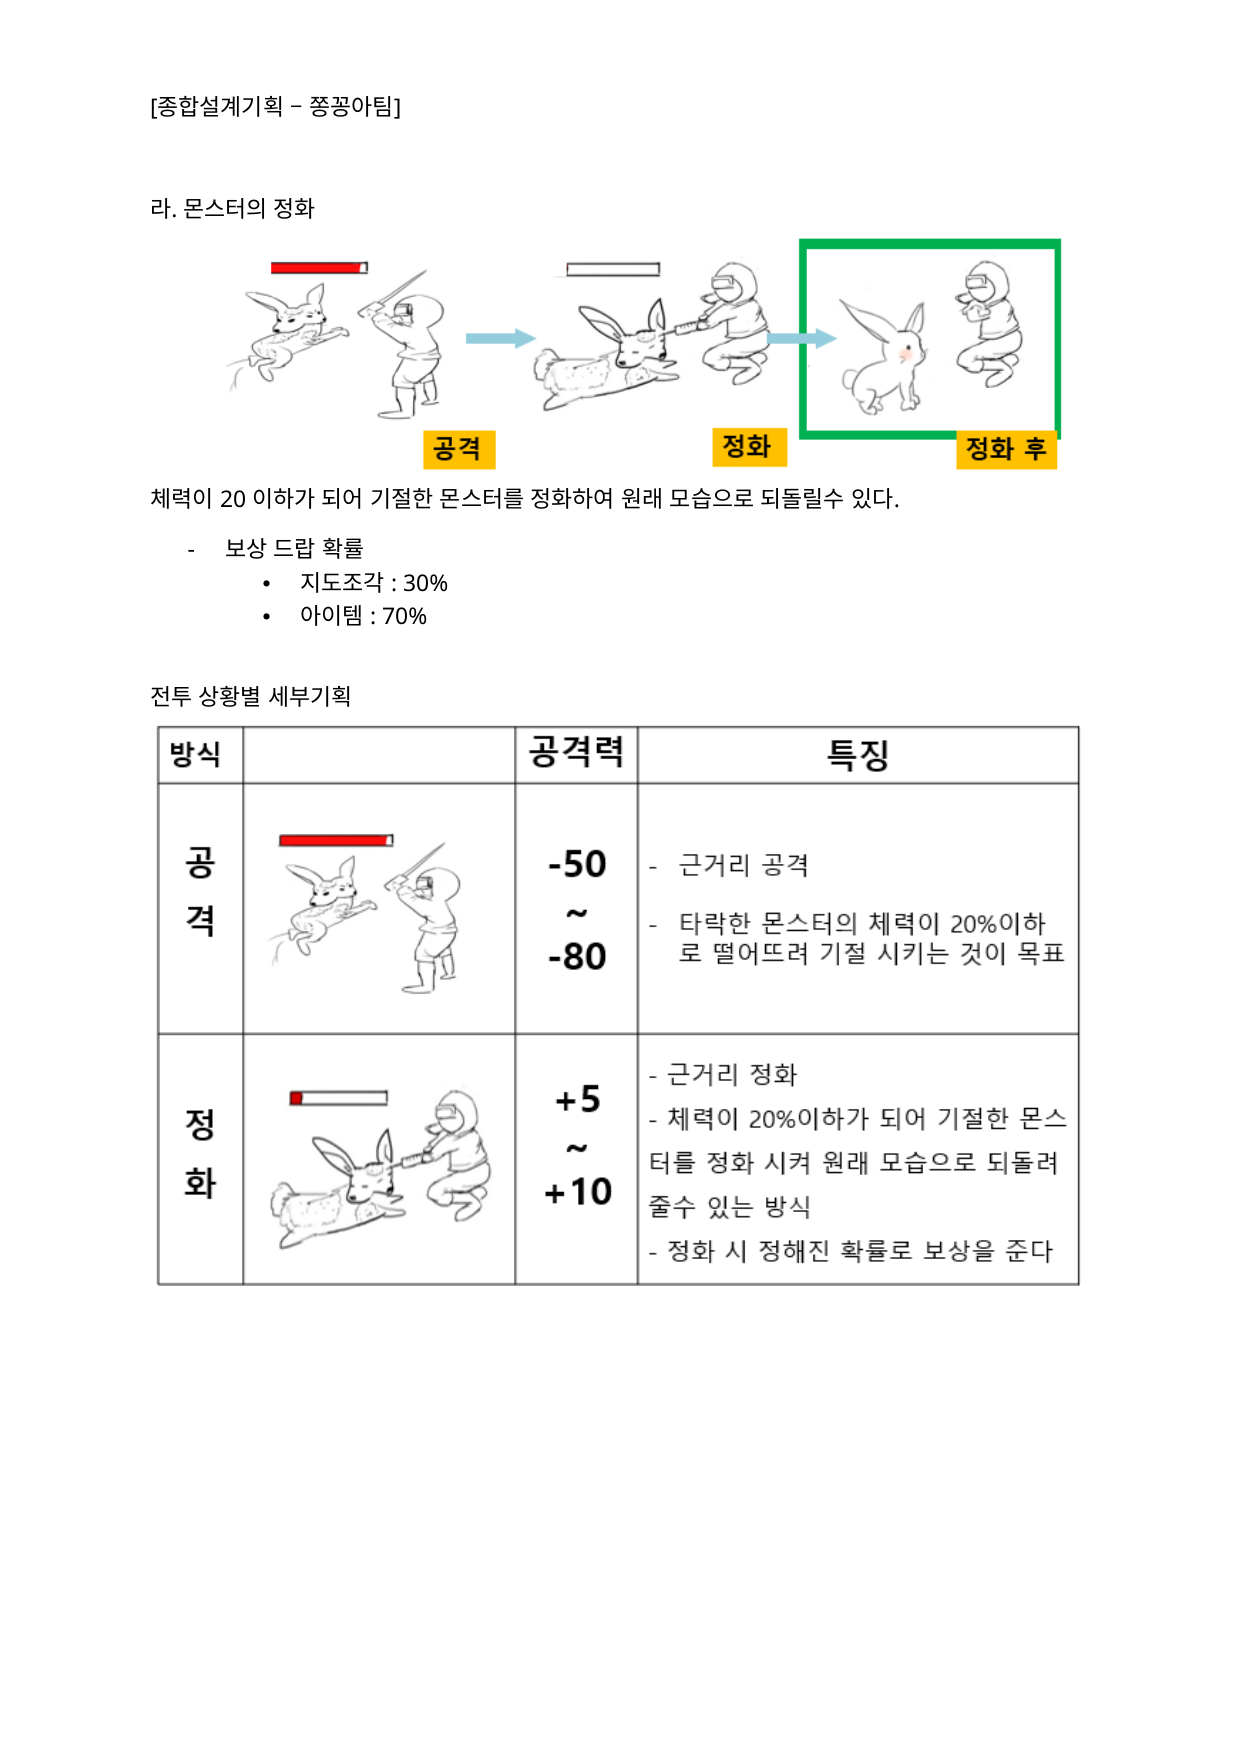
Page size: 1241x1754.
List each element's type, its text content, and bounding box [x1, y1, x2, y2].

picture [150, 712, 1091, 1296]
text 라. 몬스터의 정화 [150, 191, 1090, 224]
picture [208, 224, 1091, 480]
text 체력이 20 이하가 되어 기절한 몬스터를 정화하여 원래 모습으로 되돌릴수 있다. [150, 481, 1090, 514]
text 전투 상황별 세부기획 [150, 679, 1090, 712]
list 아이템 : 70% [262, 598, 1090, 631]
list 보상 드랍 확률 [187, 531, 1090, 564]
list 지도조각 : 30% [262, 564, 1090, 598]
